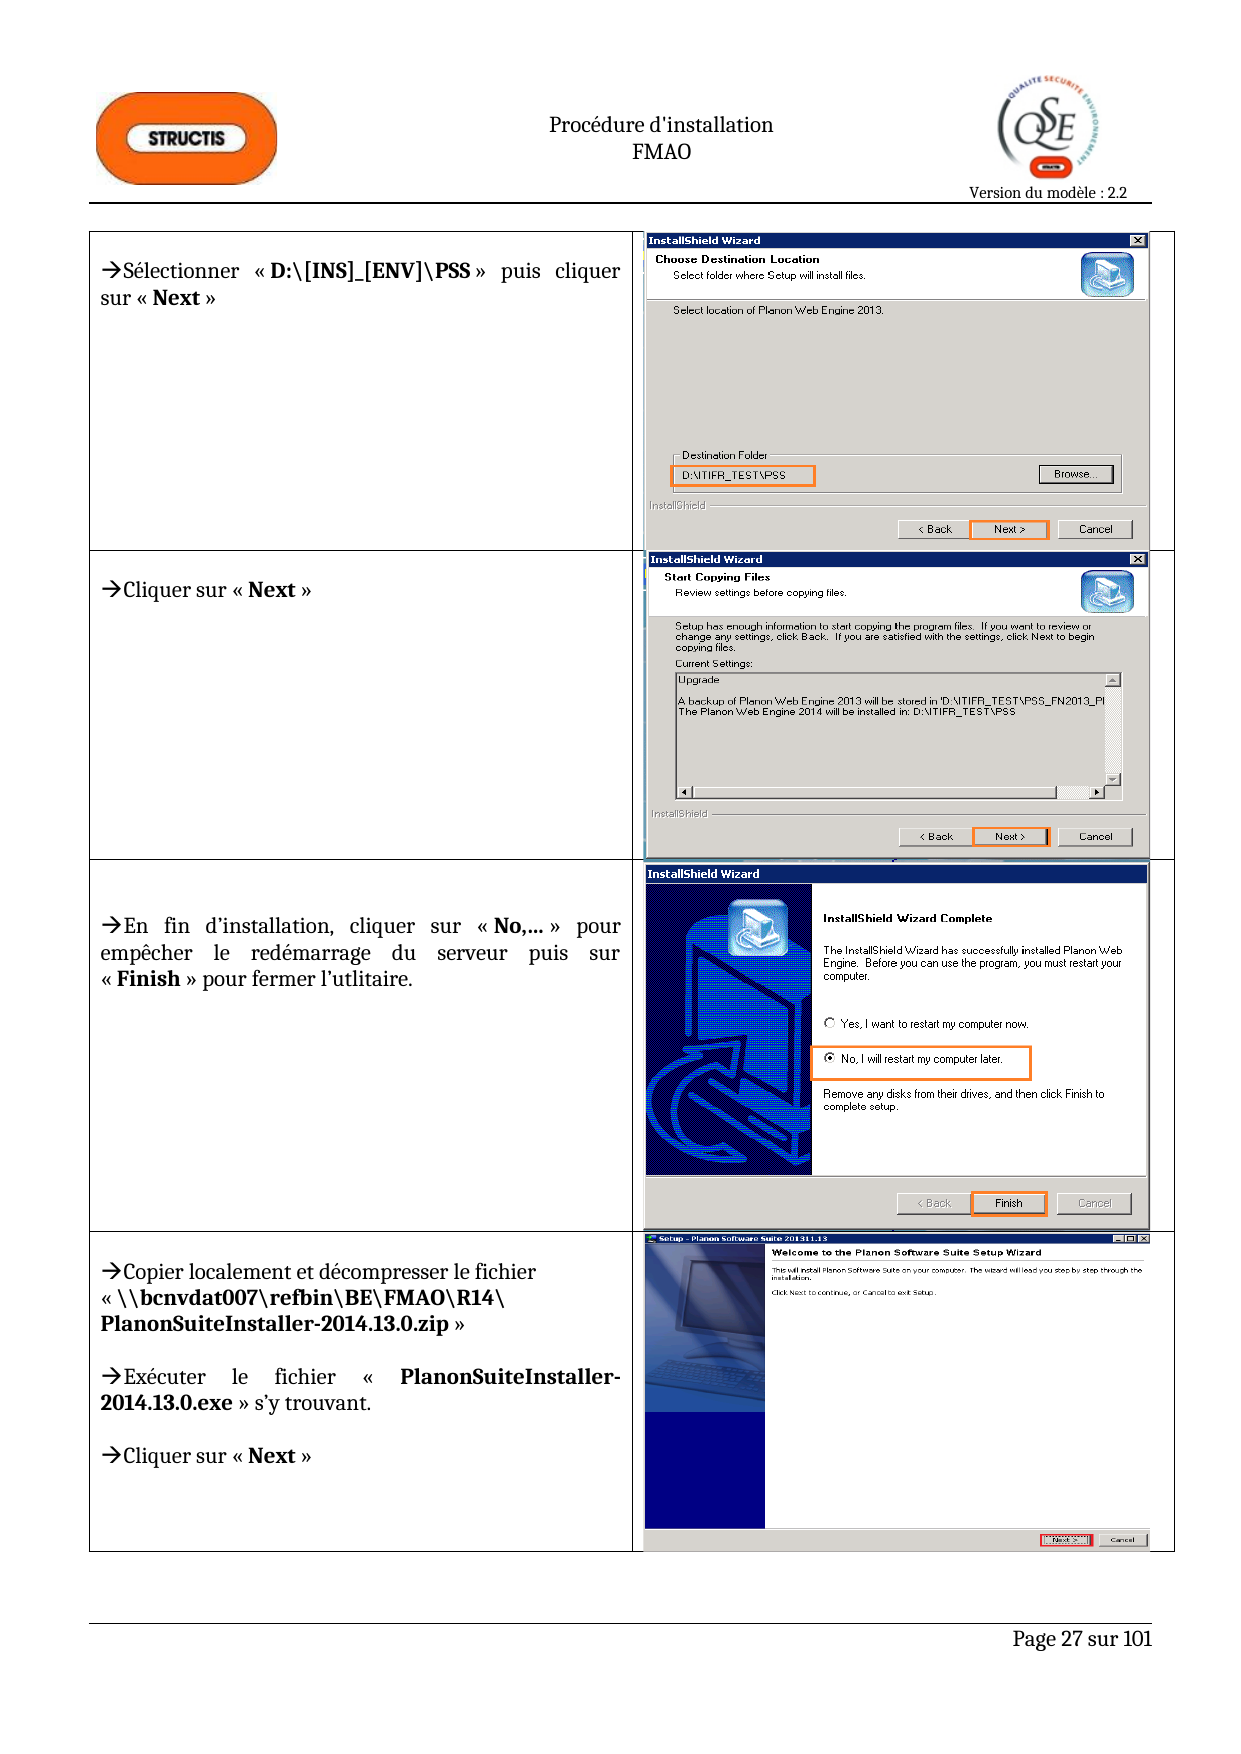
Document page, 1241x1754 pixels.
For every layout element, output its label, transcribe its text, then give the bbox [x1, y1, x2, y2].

table_cell Sélectionner « D:\[INS]_[ENV]\PSS » puis cliquer sur « Next » [90, 232, 632, 550]
table_cell En fin d’installation, cliquer sur « No,… » pour empêcher le redémarrage du serveur puis sur « Finish » pour fermer l’utlitaire. [90, 860, 632, 1231]
picture [643, 1232, 1150, 1552]
table_cell [633, 551, 643, 859]
table_cell Copier localement et décompresser le fichier « \\bcnvdat007\refbin\BE\FMAO\R14\PlanonSuiteInstaller-2014.13.0.zip » Exécuter le fichier « PlanonSuiteInstaller-2014.13.0.exe » s’y trouvant. Cliquer sur « Next » [90, 1232, 632, 1551]
table_cell [1150, 551, 1174, 859]
table_cell [633, 860, 643, 1231]
table_cell [1150, 232, 1174, 550]
picture [643, 231, 1150, 1231]
table_cell [1150, 860, 1174, 1231]
table_cell [633, 1232, 643, 1551]
picture [994, 75, 1103, 183]
table_cell [1150, 1232, 1174, 1551]
picture [96, 92, 278, 185]
table_cell Cliquer sur « Next » [90, 551, 632, 859]
table_cell [633, 232, 643, 550]
